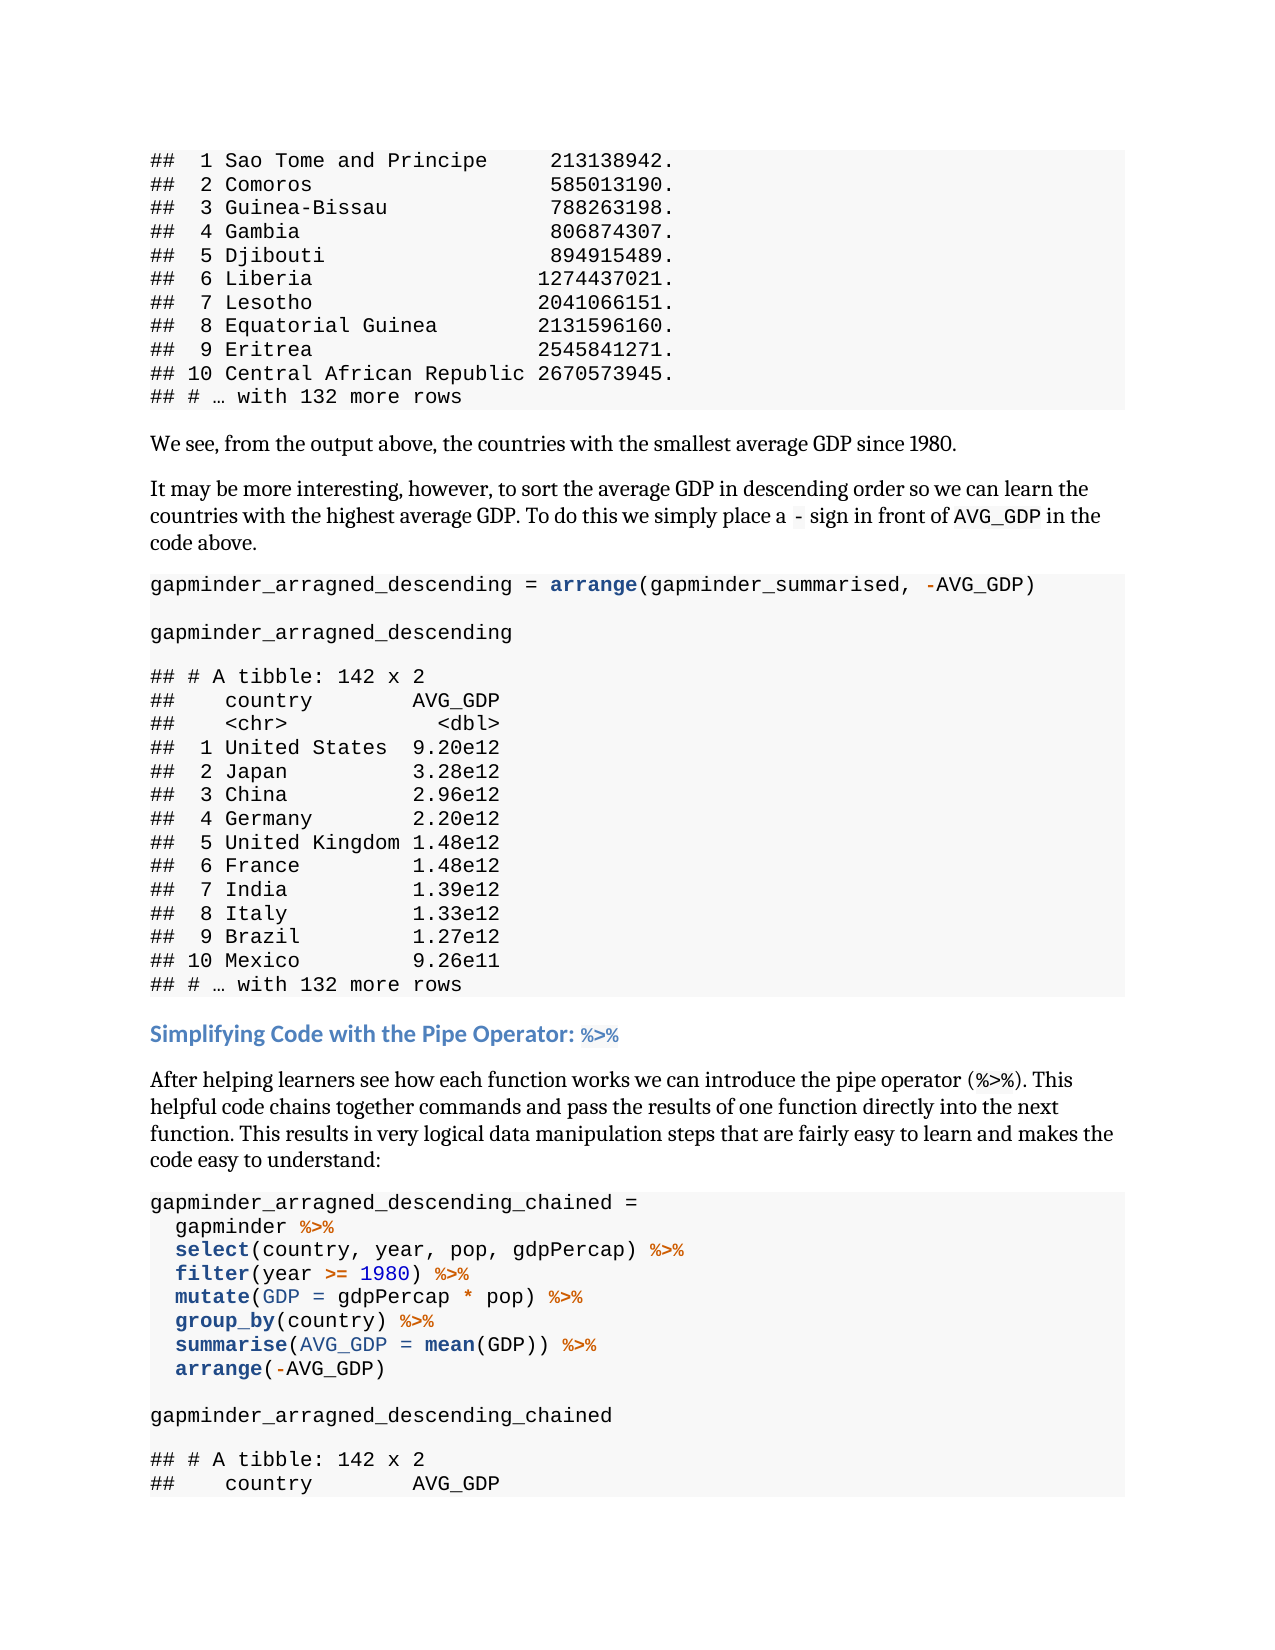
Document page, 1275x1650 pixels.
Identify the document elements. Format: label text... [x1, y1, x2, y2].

text It may be more interesting, however, to sort the average GDP in descending order so we can learn the countries with the highest average GDP. To do this we simply place a - sign in front of AVG_GDP in the code above. [150, 476, 1125, 556]
text gapminder_arragned_descending = arrange(gapminder_summarised, -AVG_GDP) gapminder_arragned_descending [150, 574, 1125, 645]
text After helping learners see how each function works we can introduce the pipe operator (%>%). This helpful code chains together commands and pass the results of one function directly into the next function. This results in very logical data manipulation steps that are fairly easy to learn and makes the code easy to understand: [150, 1067, 1125, 1173]
text gapminder_arragned_descending_chained = gapminder %>% select(country, year, pop, gdpPercap) %>% filter(year >= 1980) %>% mutate(GDP = gdpPercap * pop) %>% group_by(country) %>% summarise(AVG_GDP = mean(GDP)) %>% arrange(-AVG_GDP) gapminder_arragned_descending_chained [150, 1192, 1125, 1428]
text We see, from the output above, the countries with the smallest average GDP since 1980. [150, 431, 1125, 457]
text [150, 150, 1125, 410]
subtitle Simplifying Code with the Pipe Operator: %>% [150, 1018, 1125, 1048]
